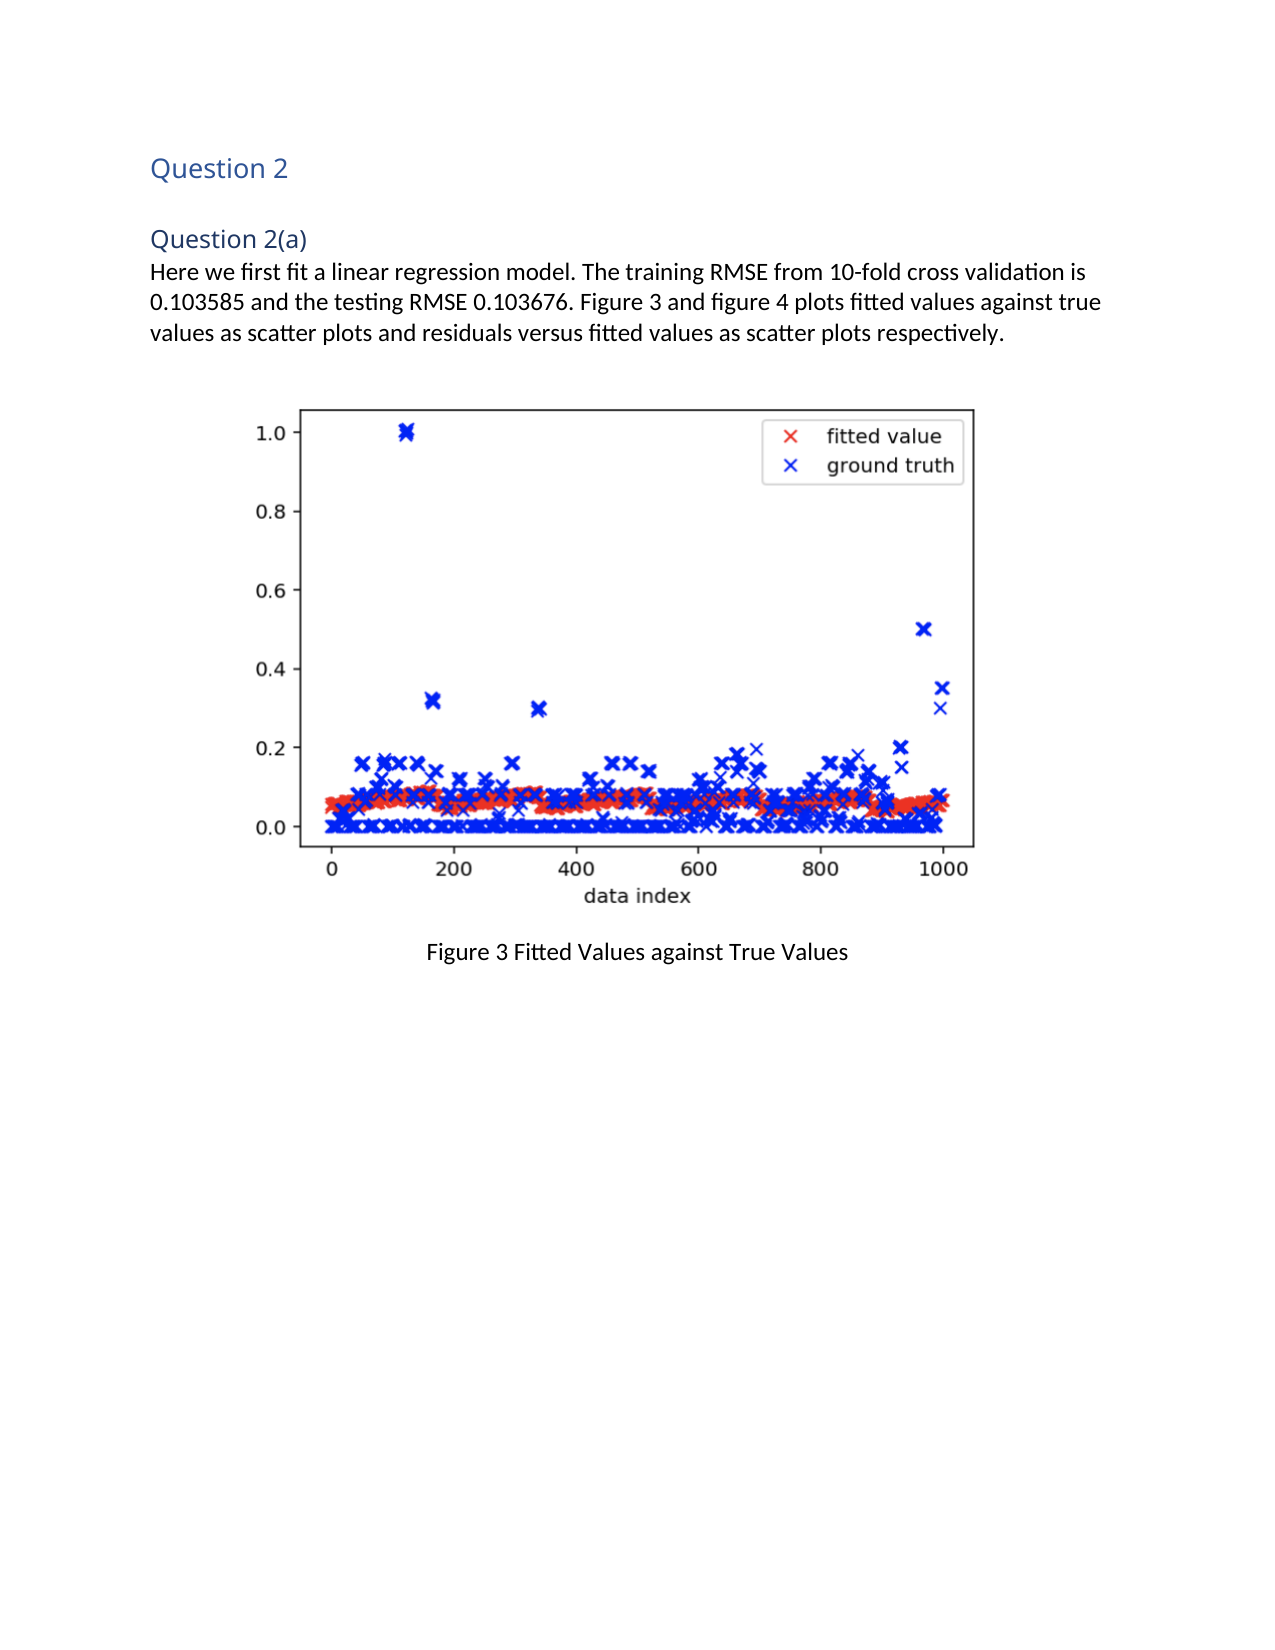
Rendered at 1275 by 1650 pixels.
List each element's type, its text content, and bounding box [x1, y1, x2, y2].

subtitle Question 2(a) [150, 222, 1125, 256]
text Figure 3 Fitted Values against True Values [150, 936, 1125, 966]
subtitle Question 2 [150, 150, 1125, 187]
text Here we first fit a linear regression model. The training RMSE from 10-fold cross validation is 0.103585 and the testing RMSE 0.103676. Figure 3 and figure 4 plots fitted values against true values as scatter plots and residuals versus fitted values as scatter plots respectively. [150, 256, 1125, 347]
picture [215, 377, 1060, 936]
